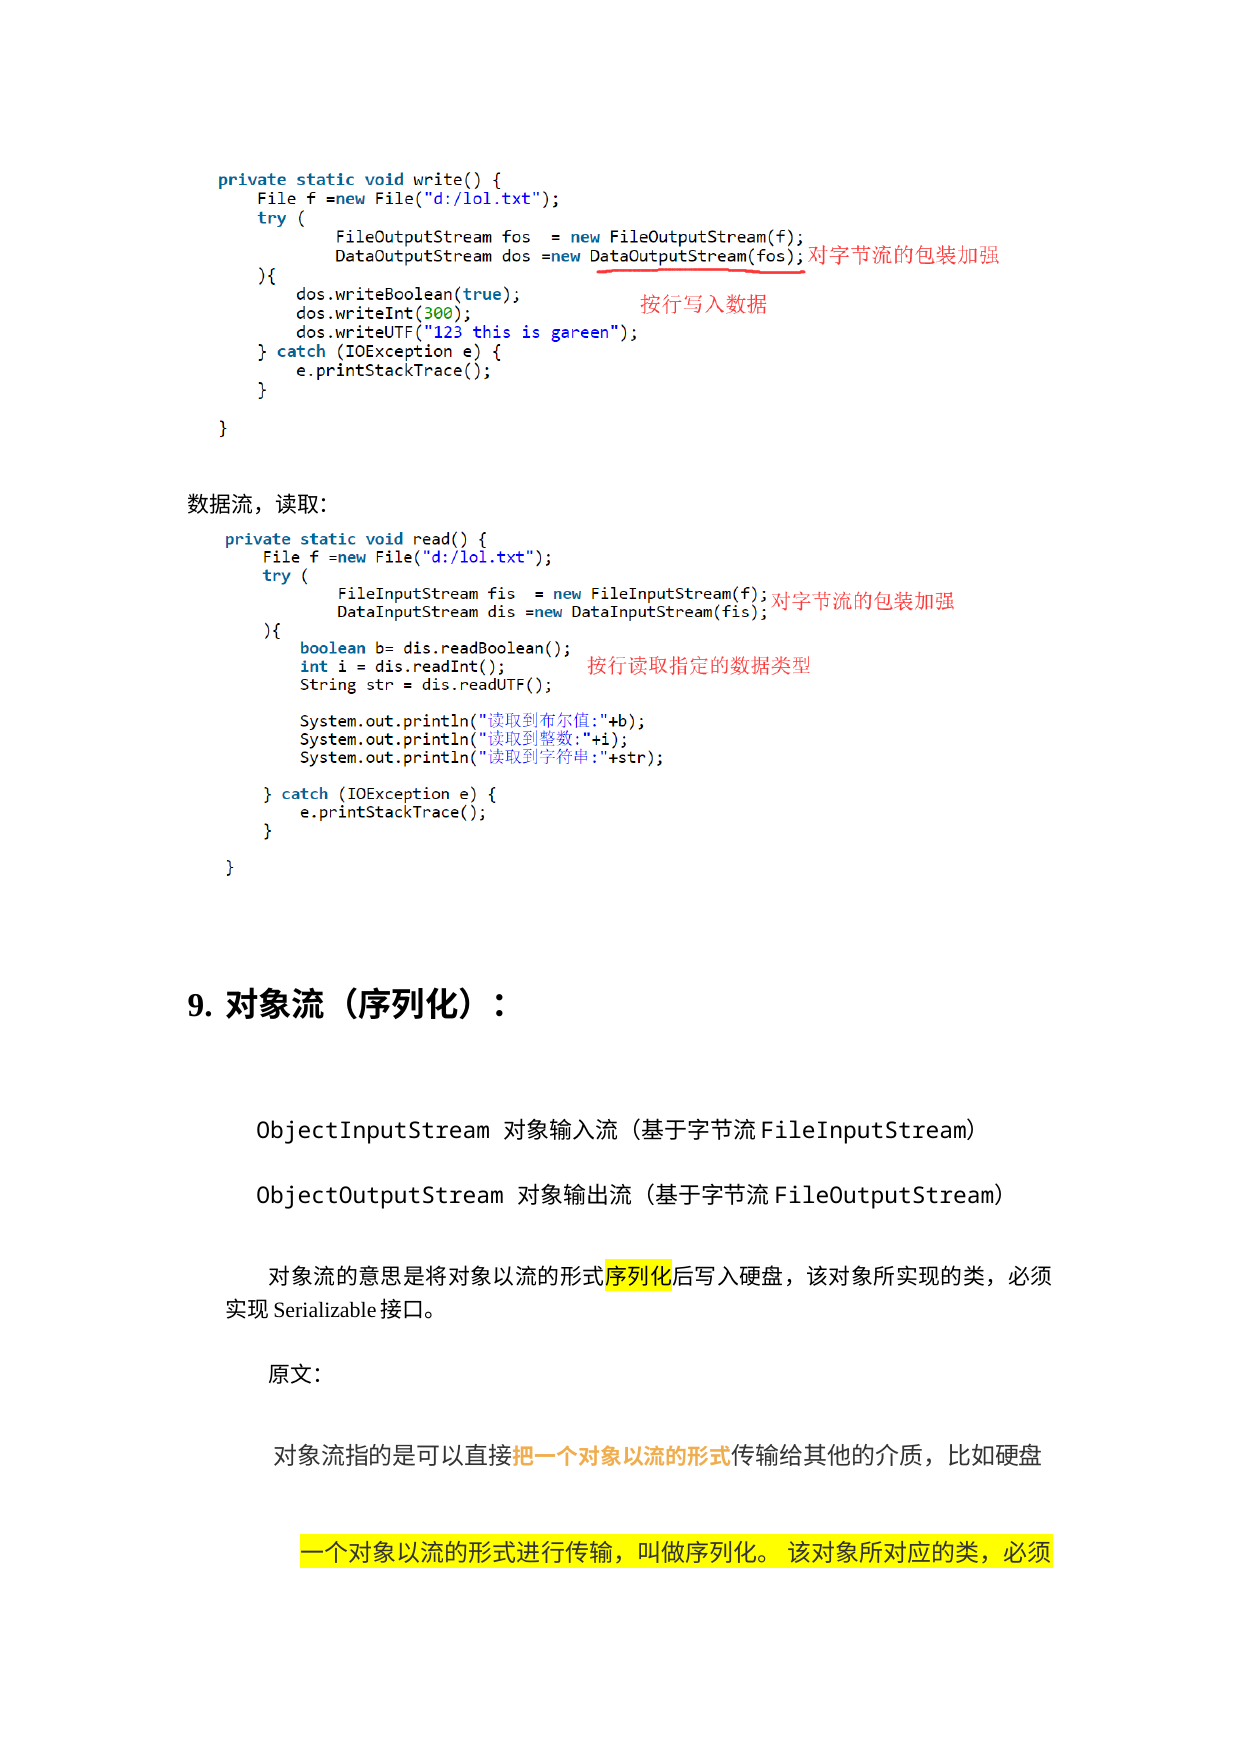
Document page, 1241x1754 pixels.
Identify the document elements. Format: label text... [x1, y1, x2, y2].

text ObjectInputStream 对象输入流（基于字节流FileInputStream） [187, 1096, 1053, 1161]
list 对象流指的是可以直接把一个对象以流的形式传输给其他的介质，比如硬盘 [225, 1421, 1053, 1486]
picture [187, 519, 962, 880]
list 原文： [225, 1356, 1053, 1389]
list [225, 1519, 1053, 1584]
subtitle 对象流（序列化）： [187, 969, 1053, 1034]
list 对象流的意思是将对象以流的形式序列化后写入硬盘，该对象所实现的类，必须实现Serializable接口。 [225, 1259, 1053, 1324]
text 数据流，读取： [187, 487, 1053, 519]
text ObjectOutputStream 对象输出流（基于字节流FileOutputStream） [187, 1161, 1053, 1226]
picture [187, 162, 1053, 444]
